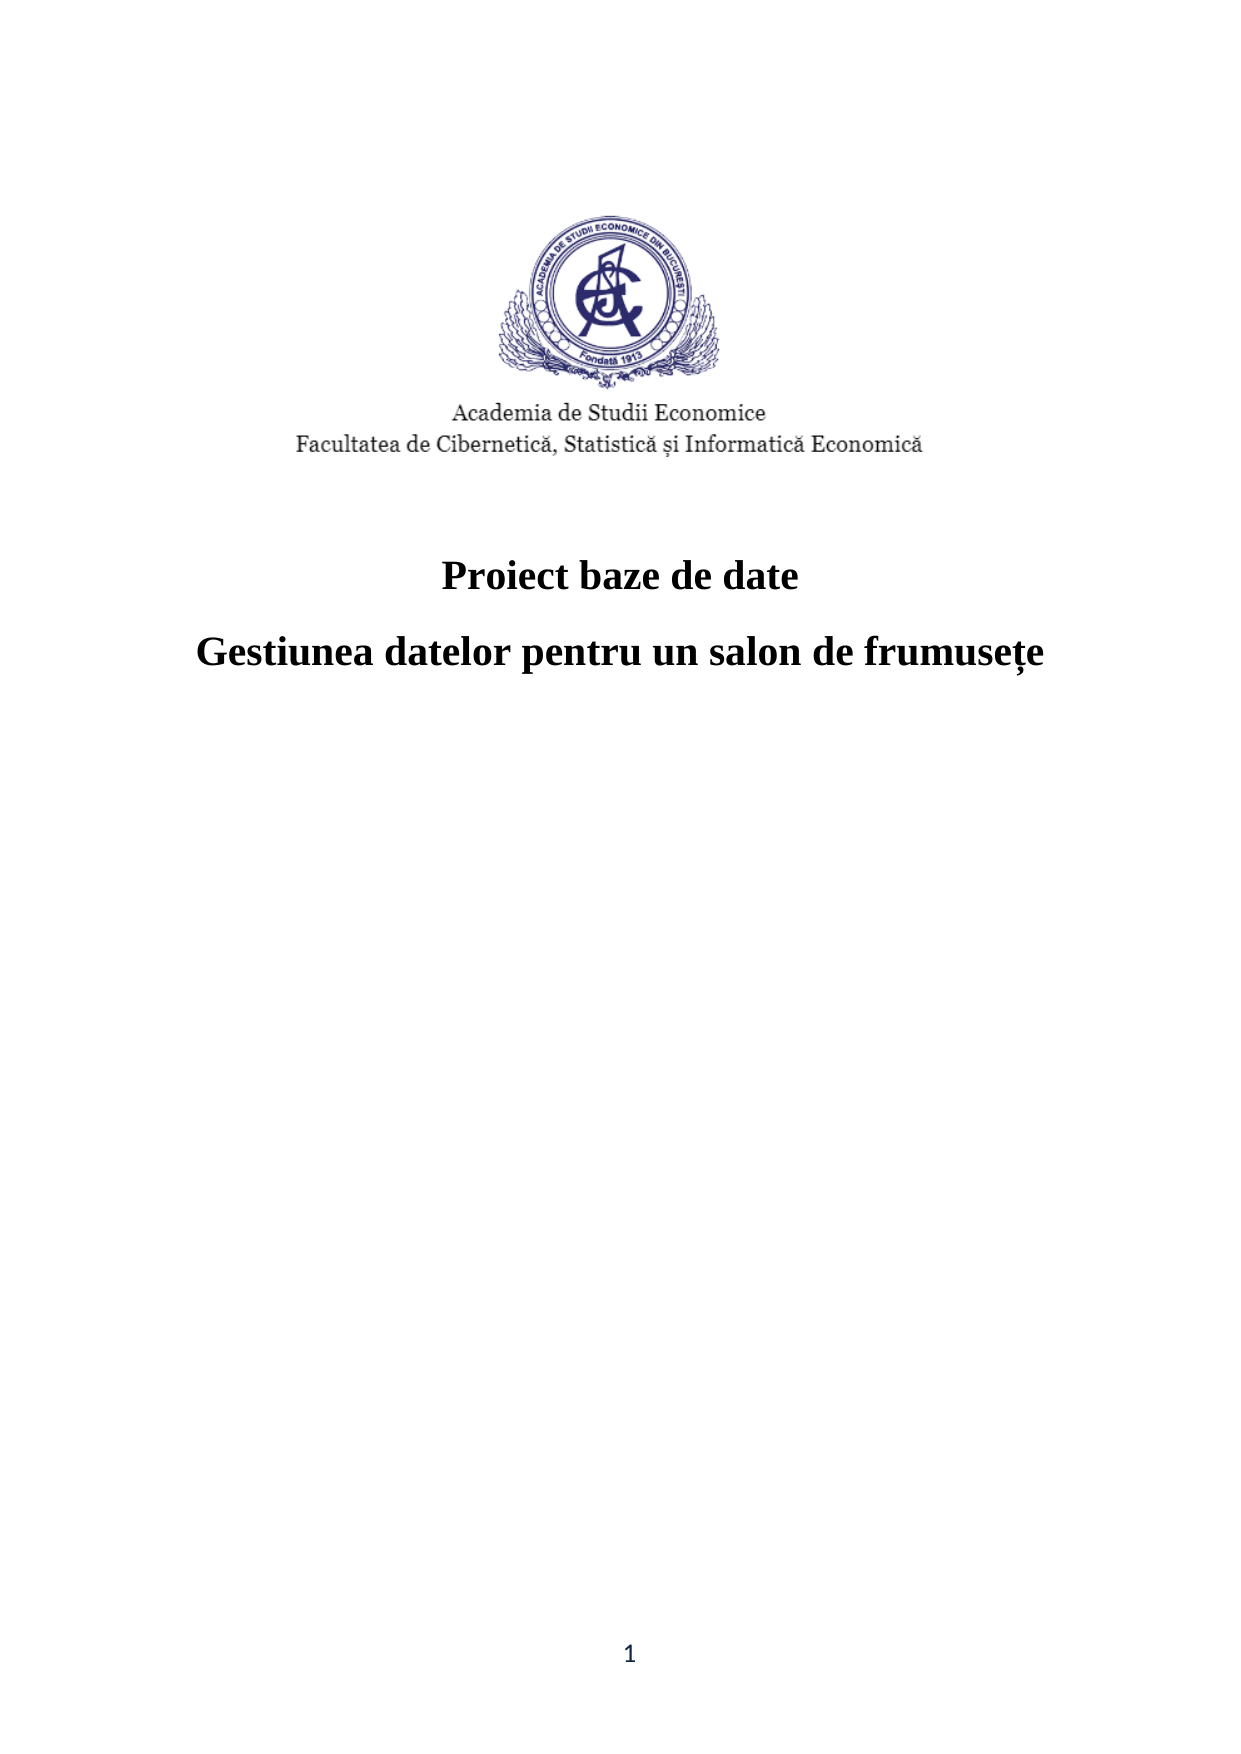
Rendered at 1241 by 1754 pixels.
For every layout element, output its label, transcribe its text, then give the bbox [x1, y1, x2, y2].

picture [200, 147, 1041, 526]
text Proiect baze de date [148, 550, 1093, 598]
text Gestiunea datelor pentru un salon de frumusețe [148, 626, 1093, 674]
